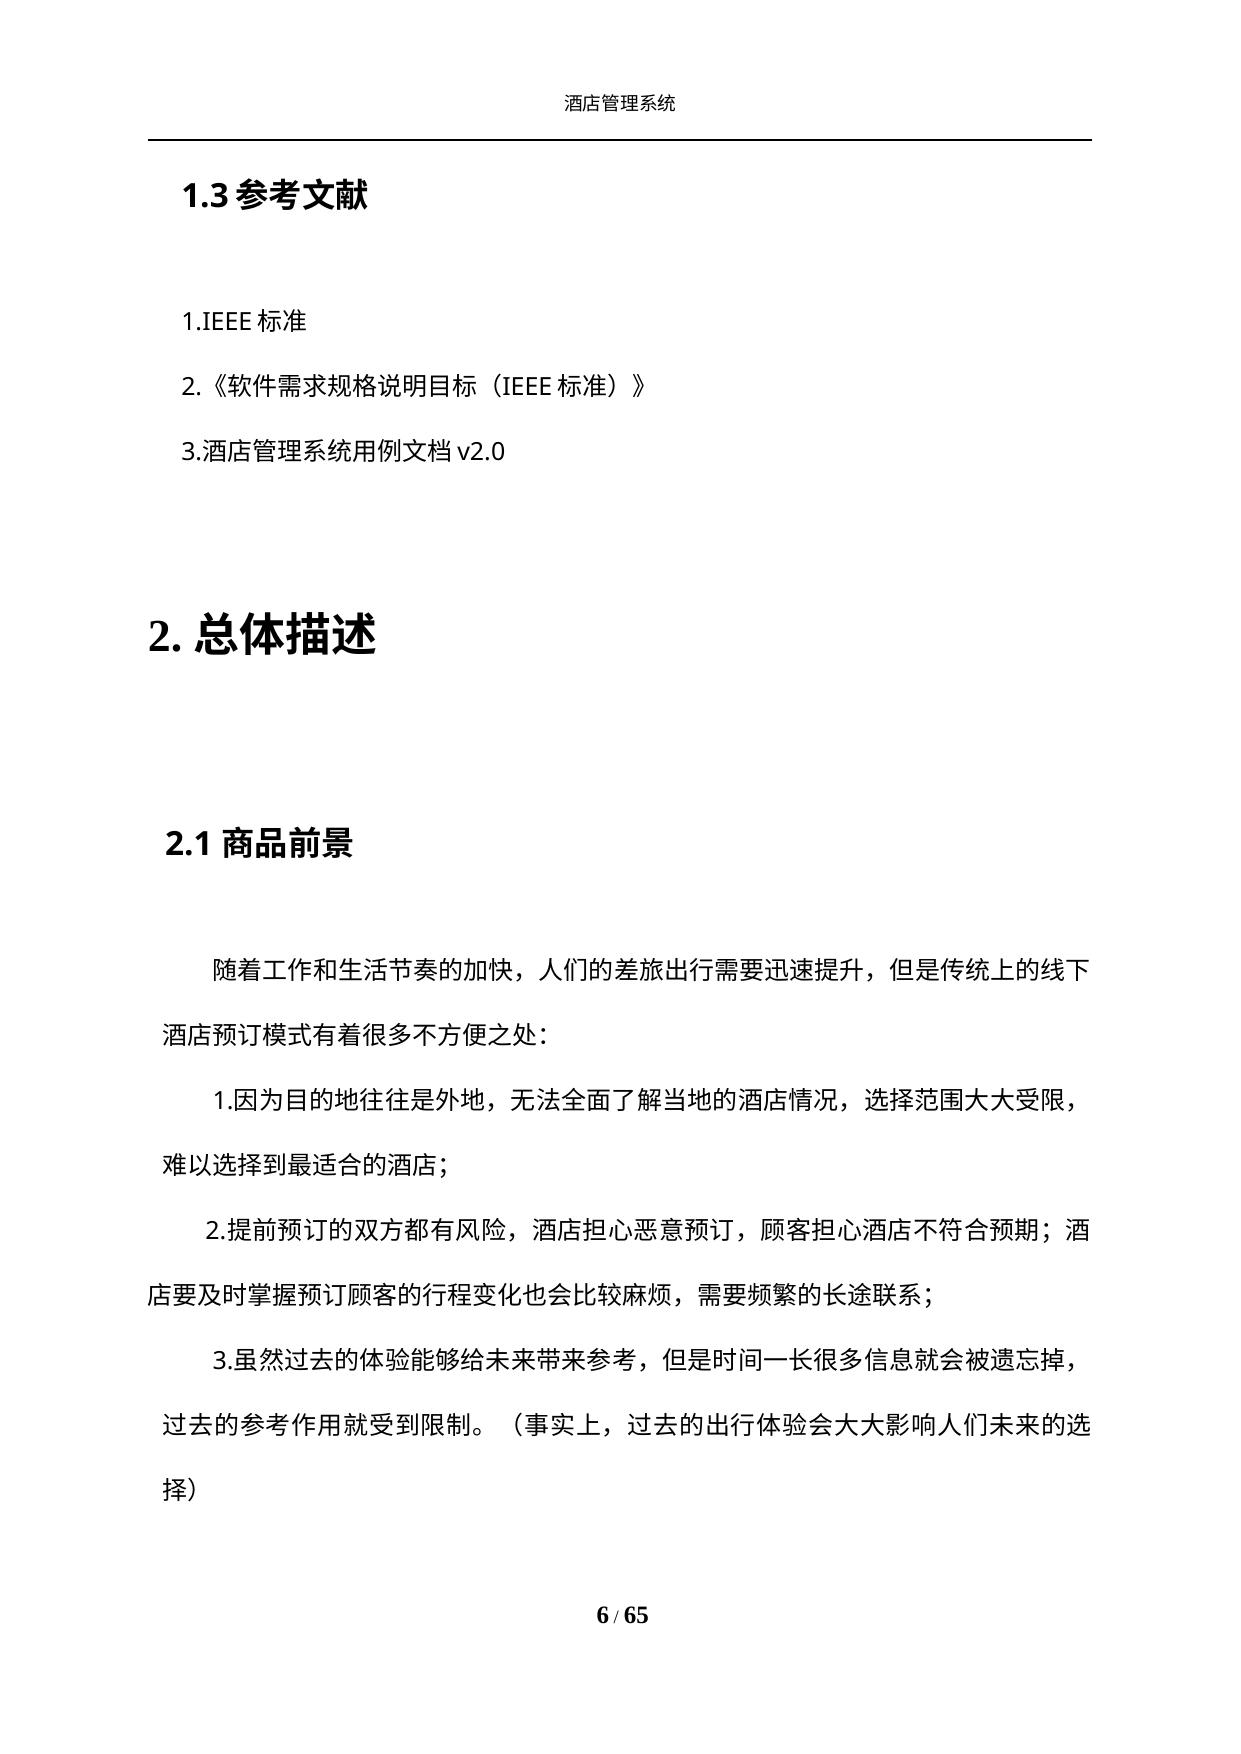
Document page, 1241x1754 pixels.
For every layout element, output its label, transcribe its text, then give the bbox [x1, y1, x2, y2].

text 随着工作和生活节奏的加快，人们的差旅出行需要迅速提升，但是传统上的线下酒店预订模式有着很多不方便之处： [162, 936, 1092, 1066]
text 1.IEEE标准 [148, 287, 1092, 352]
text 1.因为目的地往往是外地，无法全面了解当地的酒店情况，选择范围大大受限，难以选择到最适合的酒店； [162, 1066, 1092, 1196]
text 3.虽然过去的体验能够给未来带来参考，但是时间一长很多信息就会被遗忘掉，过去的参考作用就受到限制。（事实上，过去的出行体验会大大影响人们未来的选择） [162, 1326, 1092, 1521]
text 2.提前预订的双方都有风险，酒店担心恶意预订，顾客担心酒店不符合预期；酒店要及时掌握预订顾客的行程变化也会比较麻烦，需要频繁的长途联系； [148, 1196, 1092, 1326]
subtitle 2. 总体描述 [148, 583, 1092, 680]
subtitle 1.3参考文献 [148, 160, 1092, 225]
text 3.酒店管理系统用例文档v2.0 [148, 417, 1092, 482]
subtitle 2.1 商品前景 [148, 808, 1092, 873]
text 2.《软件需求规格说明目标（IEEE标准）》 [148, 352, 1092, 417]
